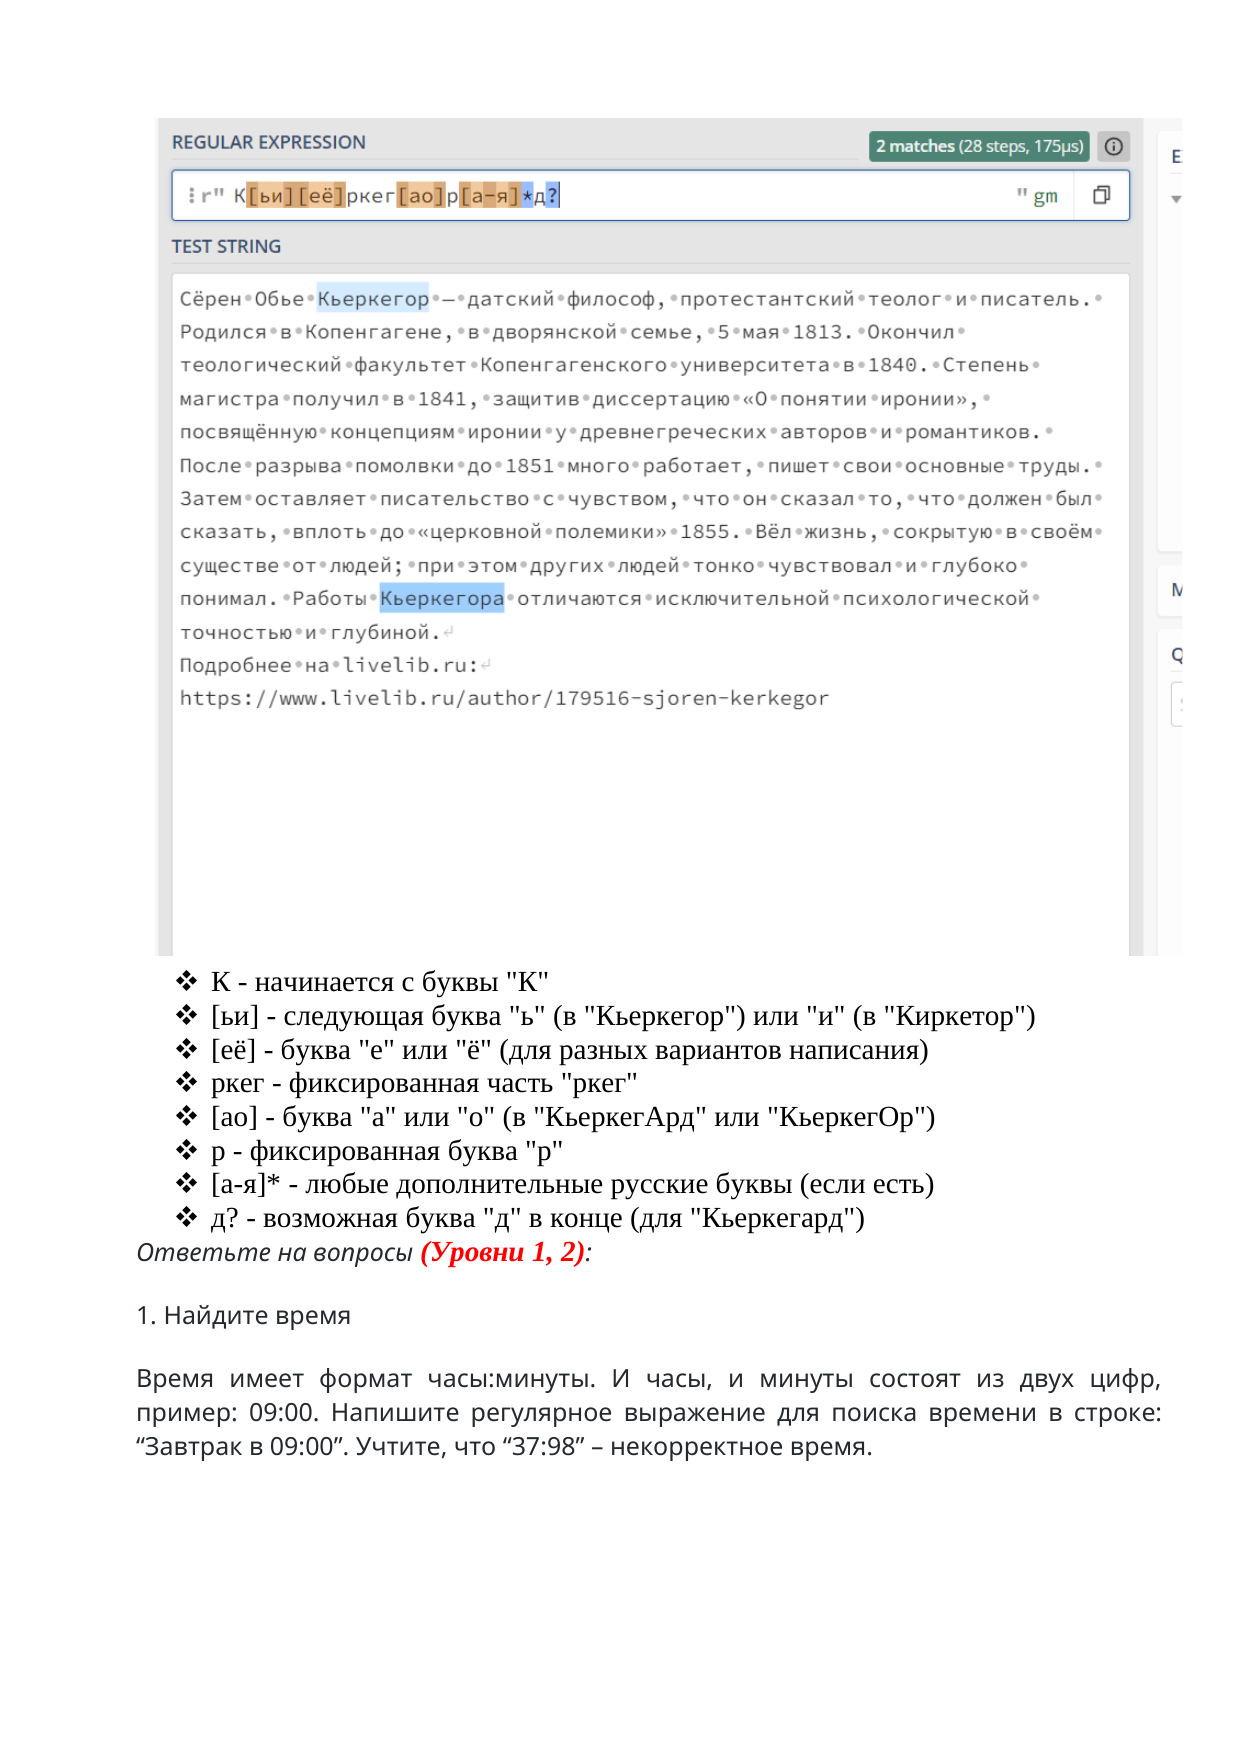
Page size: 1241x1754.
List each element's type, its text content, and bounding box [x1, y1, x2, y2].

list [ао] - буква "а" или "о" (в "КьеркегАрд" или "КьеркегОр") [173, 1099, 1163, 1133]
list [её] - буква "е" или "ё" (для разных вариантов написания) [173, 1032, 1163, 1065]
list д? - возможная буква "д" в конце (для "Кьеркегард") [173, 1200, 1163, 1234]
picture [154, 118, 1183, 956]
list К - начинается с буквы "К" [173, 964, 1163, 998]
list ркег - фиксированная часть "ркег" [173, 1065, 1163, 1099]
text Время имеет формат часы:минуты. И часы, и минуты состоят из двух цифр, пример: 09:00. Напишите регулярное выражение для поиска времени в строке: “Завтрак в 09:00”. Учтите, что “37:98” – некорректное время. [136, 1361, 1163, 1463]
list р - фиксированная буква "р" [173, 1133, 1163, 1166]
list [ьи] - следующая буква "ь" (в "Кьеркегор") или "и" (в "Киркетор") [173, 998, 1163, 1032]
list [а-я]* - любые дополнительные русские буквы (если есть) [173, 1166, 1163, 1200]
text Ответьте на вопросы (Уровни 1, 2): [136, 1234, 1163, 1268]
text 1. Найдите время [136, 1297, 1163, 1331]
